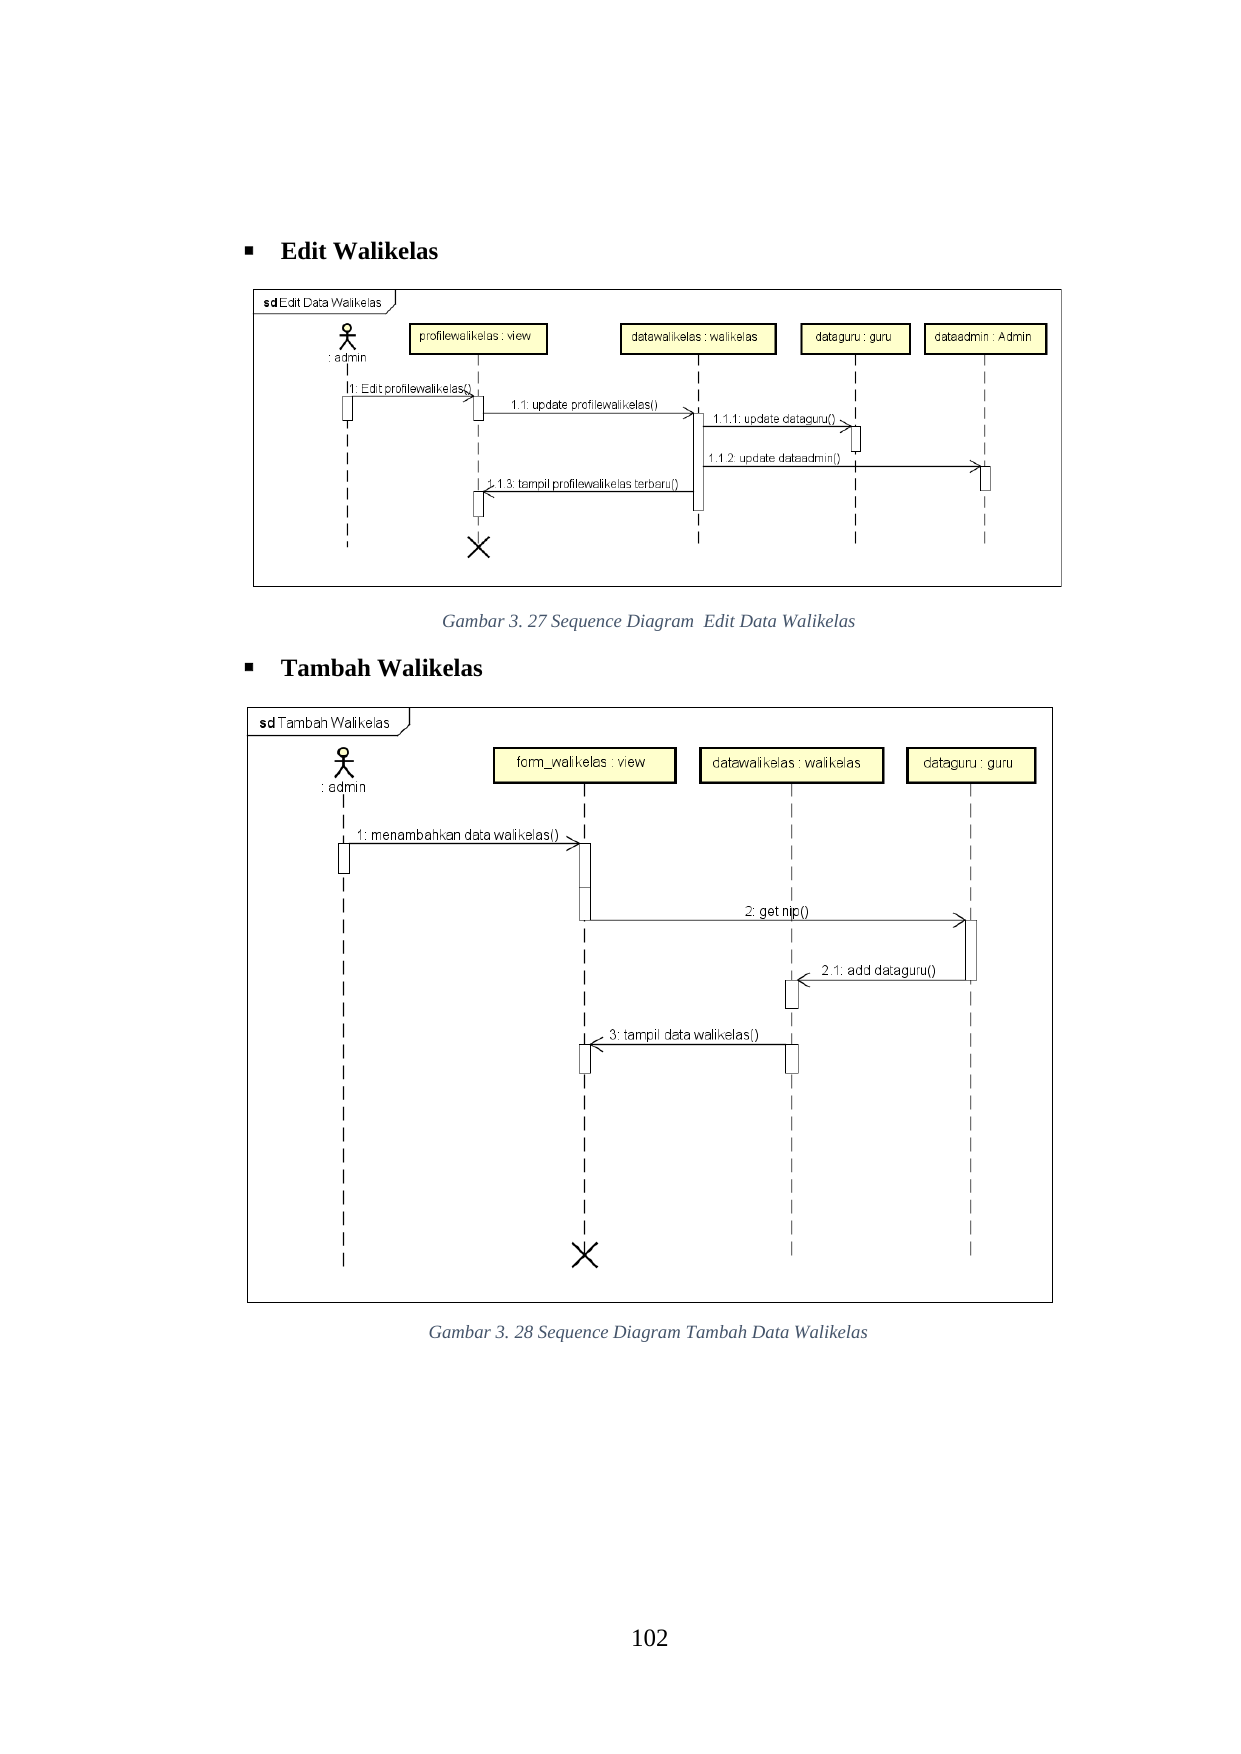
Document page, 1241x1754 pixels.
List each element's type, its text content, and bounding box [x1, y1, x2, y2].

list Edit Walikelas [243, 236, 1063, 265]
picture [235, 696, 1063, 1312]
list Tambah Walikelas [243, 653, 1063, 681]
text Gambar 3. 27 Sequence Diagram Edit Data Walikelas [236, 610, 1063, 632]
picture [243, 279, 1070, 596]
